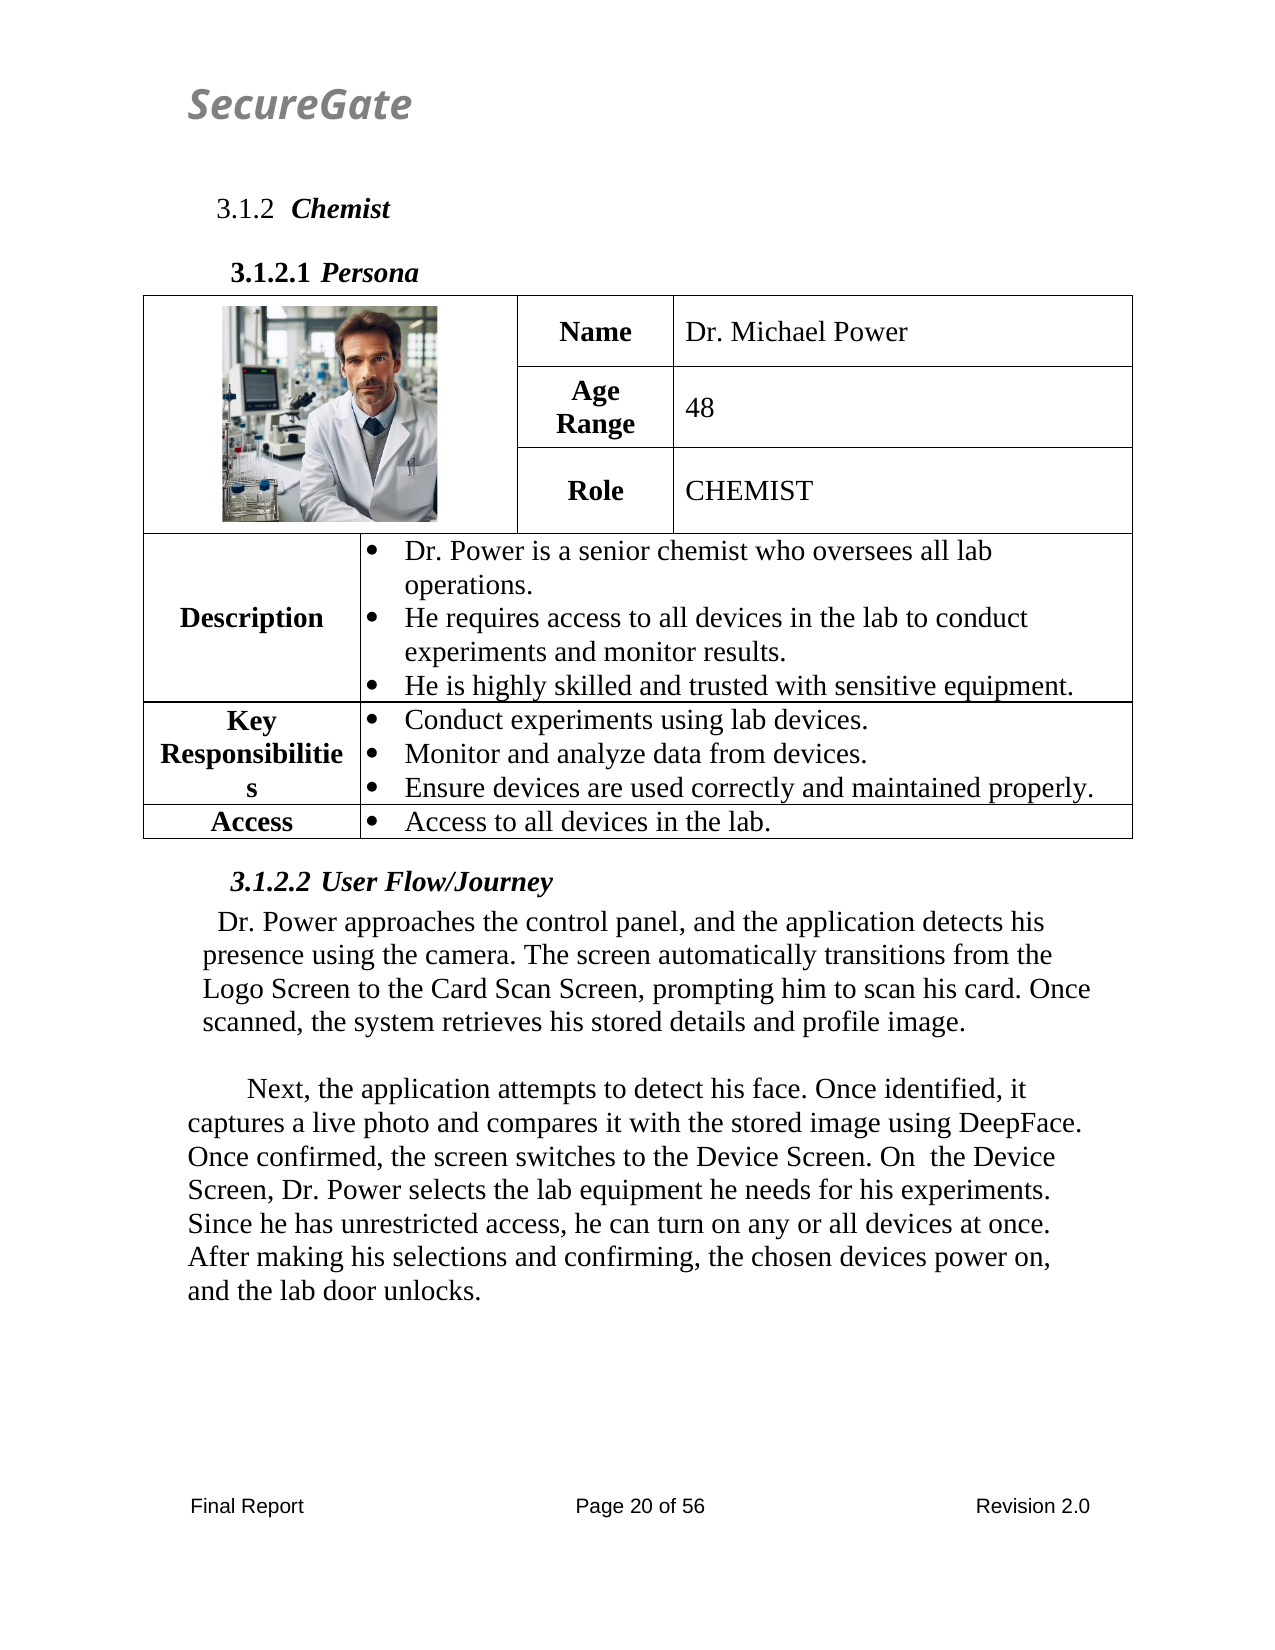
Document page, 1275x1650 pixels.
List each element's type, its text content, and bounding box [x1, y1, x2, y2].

table_cell 48 [674, 367, 1132, 447]
table_cell CHEMIST [674, 448, 1132, 532]
table_cell Access [144, 805, 360, 838]
table_cell Role [518, 448, 673, 532]
table_cell Age Range [518, 367, 673, 447]
table_cell Access to all devices in the lab. [361, 805, 1132, 838]
table_cell Description [144, 534, 360, 701]
table_header Dr. Michael Power [674, 296, 1132, 366]
text Next, the application attempts to detect his face. Once identified, it captures a live photo and compares it with the stored image using DeepFace. Once confirmed, the screen switches to the Device Screen. On the Device Screen, Dr. Power selects the lab equipment he needs for his experiments. Since he has unrestricted access, he can turn on any or all devices at once. After making his selections and confirming, the chosen devices power on, and the lab door unlocks. [187, 1072, 1093, 1306]
table_cell Dr. Power is a senior chemist who oversees all lab operations. He requires access to all devices in the lab to conduct experiments and monitor results. He is highly skilled and trusted with sensitive equipment. [361, 534, 1132, 701]
table_cell Conduct experiments using lab devices. Monitor and analyze data from devices. Ensure devices are used correctly and maintained properly. [361, 703, 1132, 803]
subtitle Persona [230, 256, 1093, 289]
table_header Name [518, 296, 673, 366]
text Dr. Power approaches the control panel, and the application detects his presence using the camera. The screen automatically transitions from the Logo Screen to the Card Scan Screen, prompting him to scan his card. Once scanned, the system retrieves his stored details and profile image. [202, 904, 1093, 1038]
subtitle User Flow/Journey [230, 864, 1093, 898]
subtitle Chemist [216, 191, 1093, 224]
picture [222, 306, 438, 522]
table_header [144, 296, 517, 532]
table_cell Key Responsibilities [144, 703, 360, 803]
